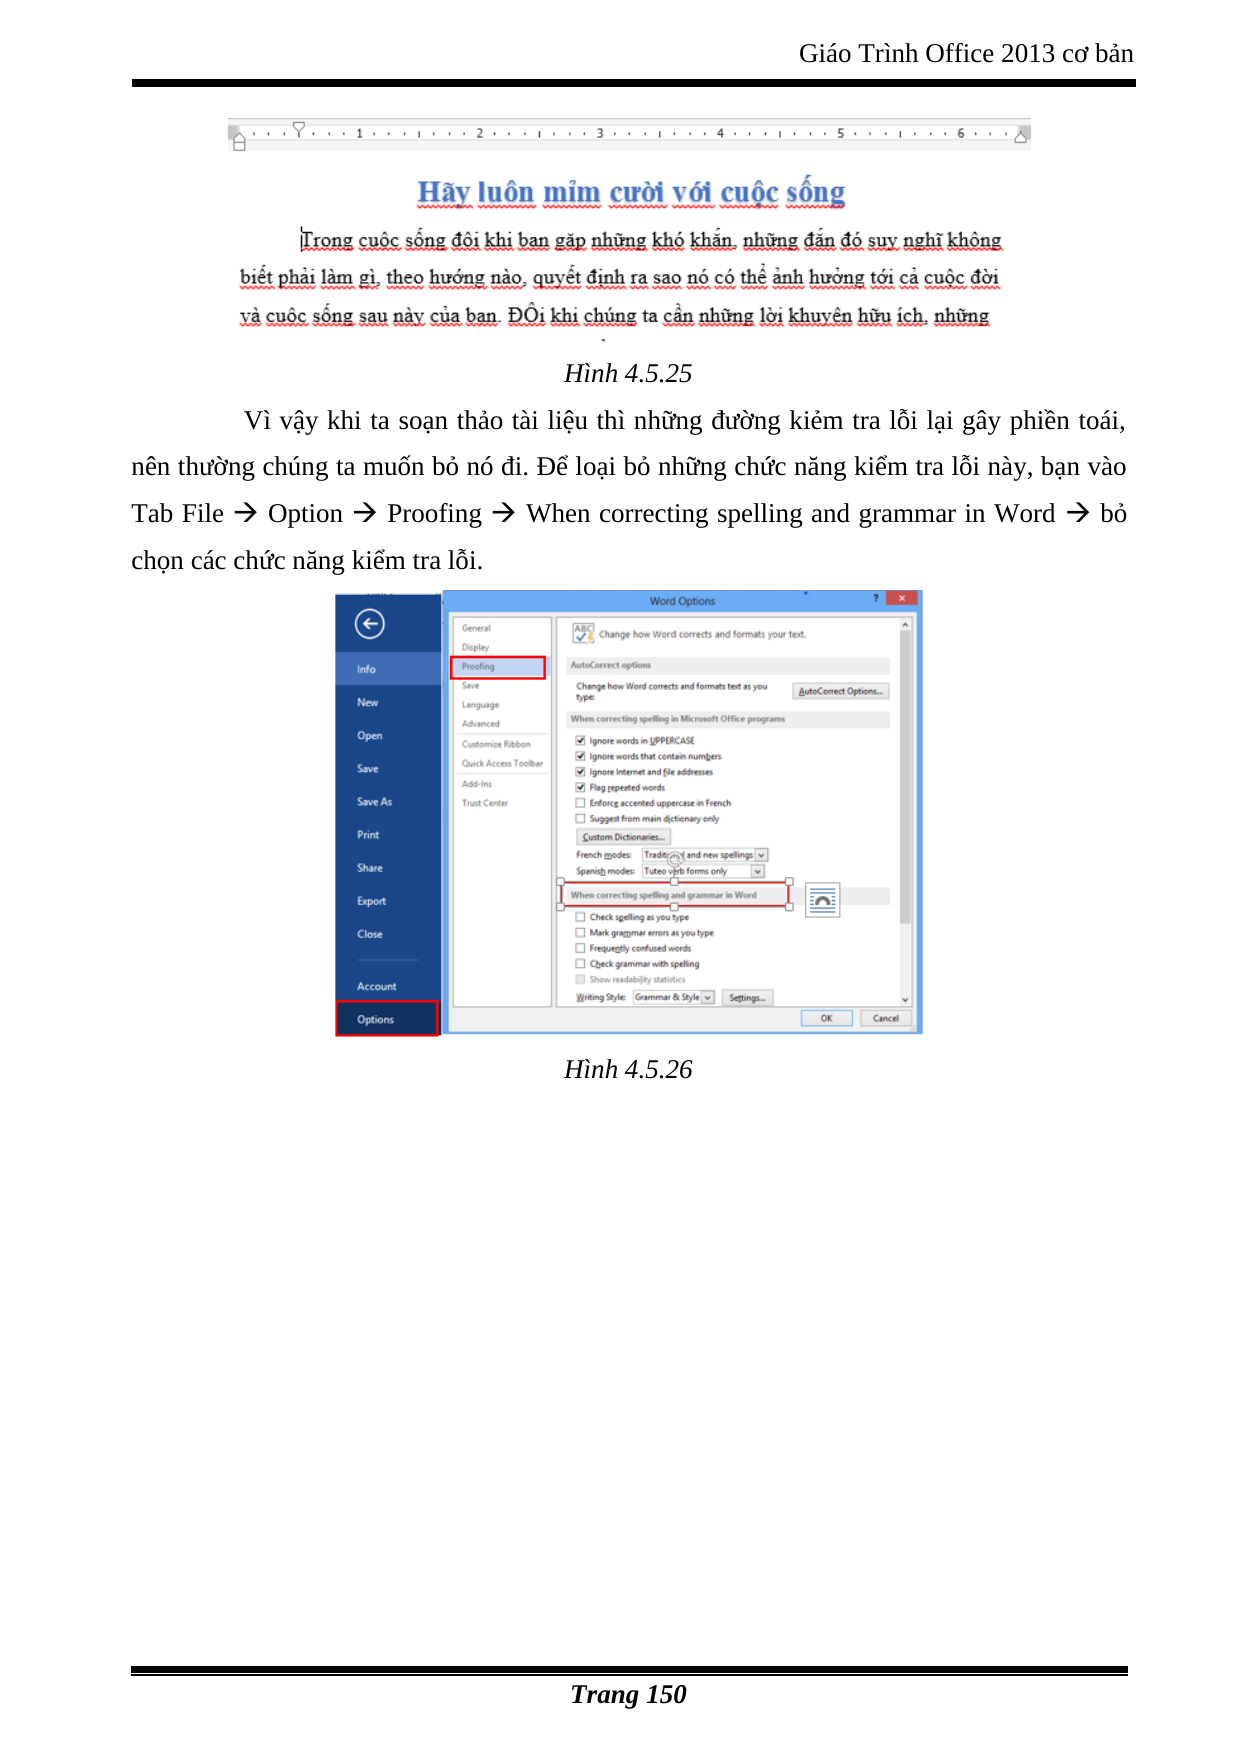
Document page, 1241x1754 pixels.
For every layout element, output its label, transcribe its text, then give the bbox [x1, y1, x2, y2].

text Hình 4.5.25 [131, 357, 1128, 388]
picture [335, 590, 924, 1038]
text Hình 4.5.26 [131, 1053, 1128, 1084]
picture [227, 118, 1032, 342]
text Vì vậy khi ta soạn thảo tài liệu thì những đường kiẻm tra lỗi lại gây phiền toái, nên thường chúng ta muốn bỏ nó đi. Để loại bỏ những chức năng kiểm tra lỗi này, bạn vào Tab File Option Proofing When correcting spelling and grammar in Word bỏ chọn các chức năng kiểm tra lỗi. [131, 404, 1128, 575]
